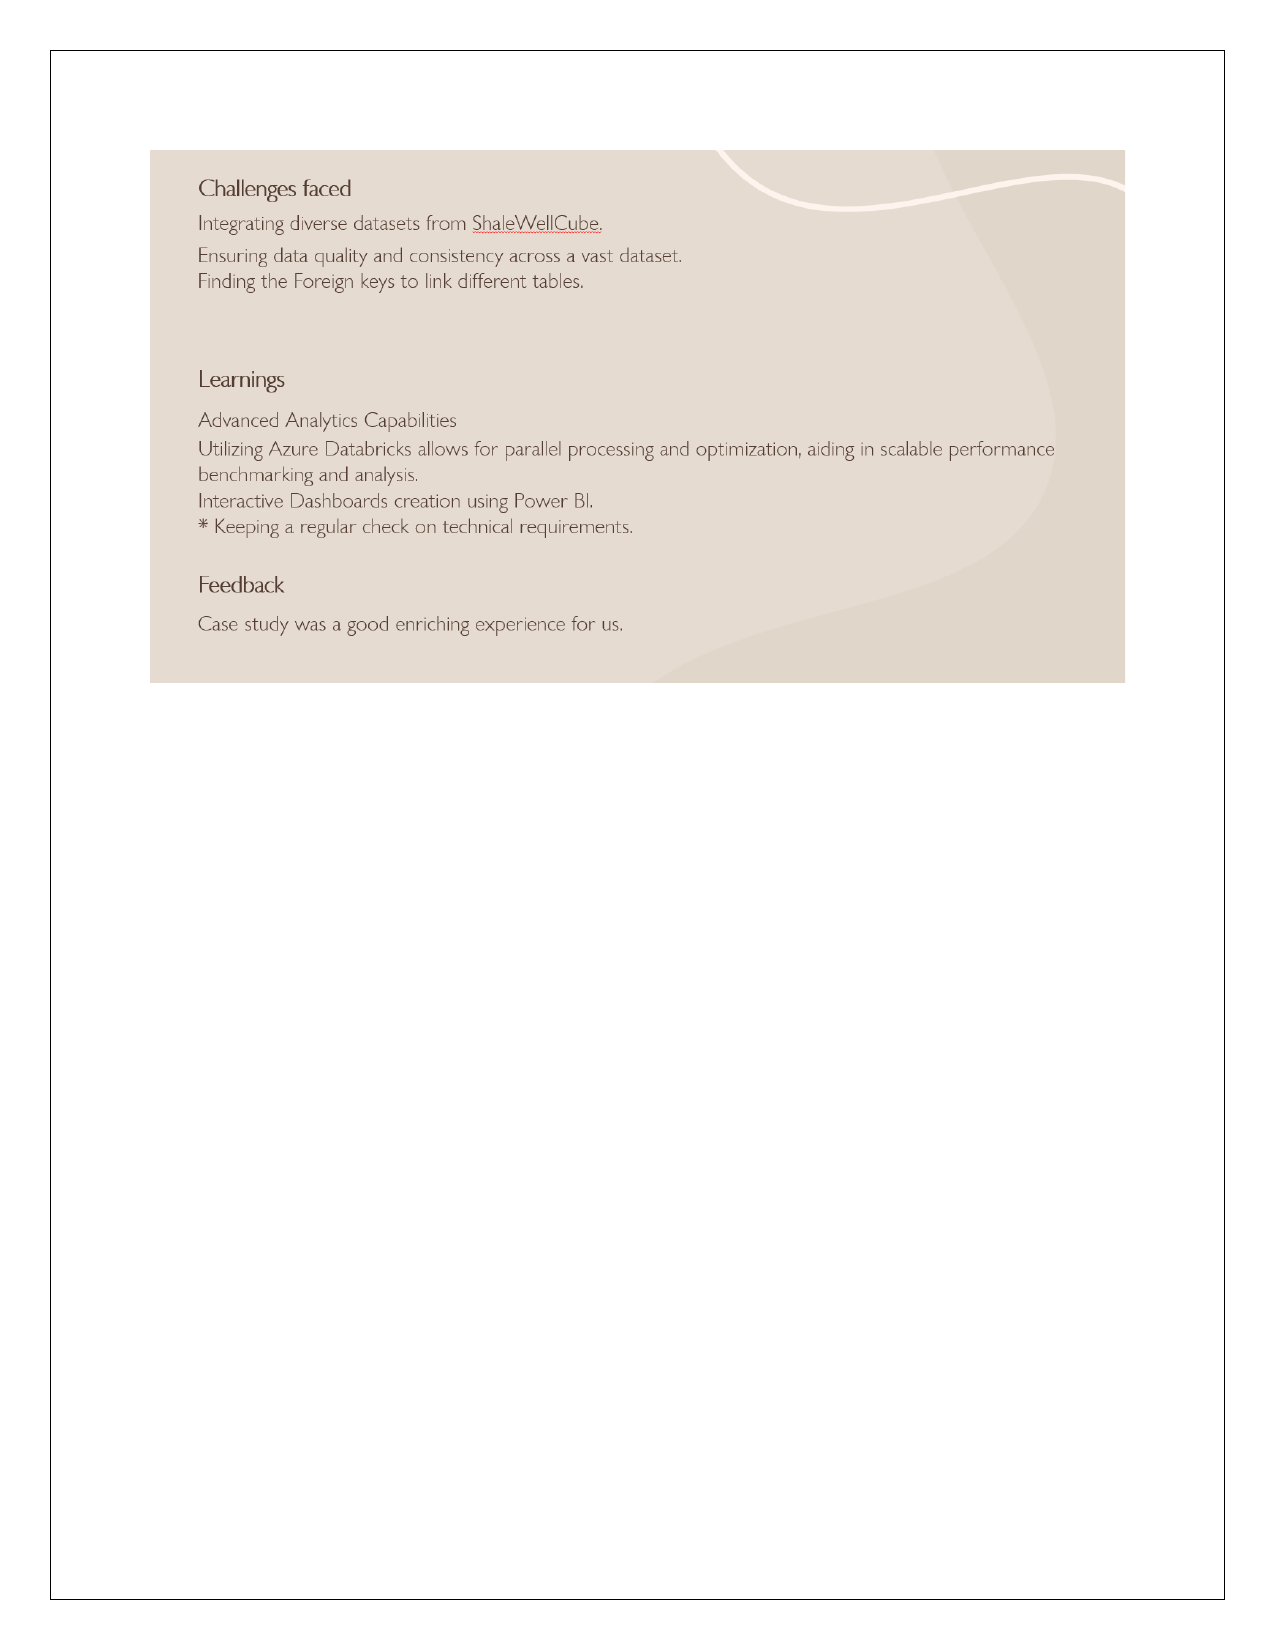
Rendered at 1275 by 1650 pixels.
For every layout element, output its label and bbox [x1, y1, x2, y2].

picture [150, 150, 1125, 683]
